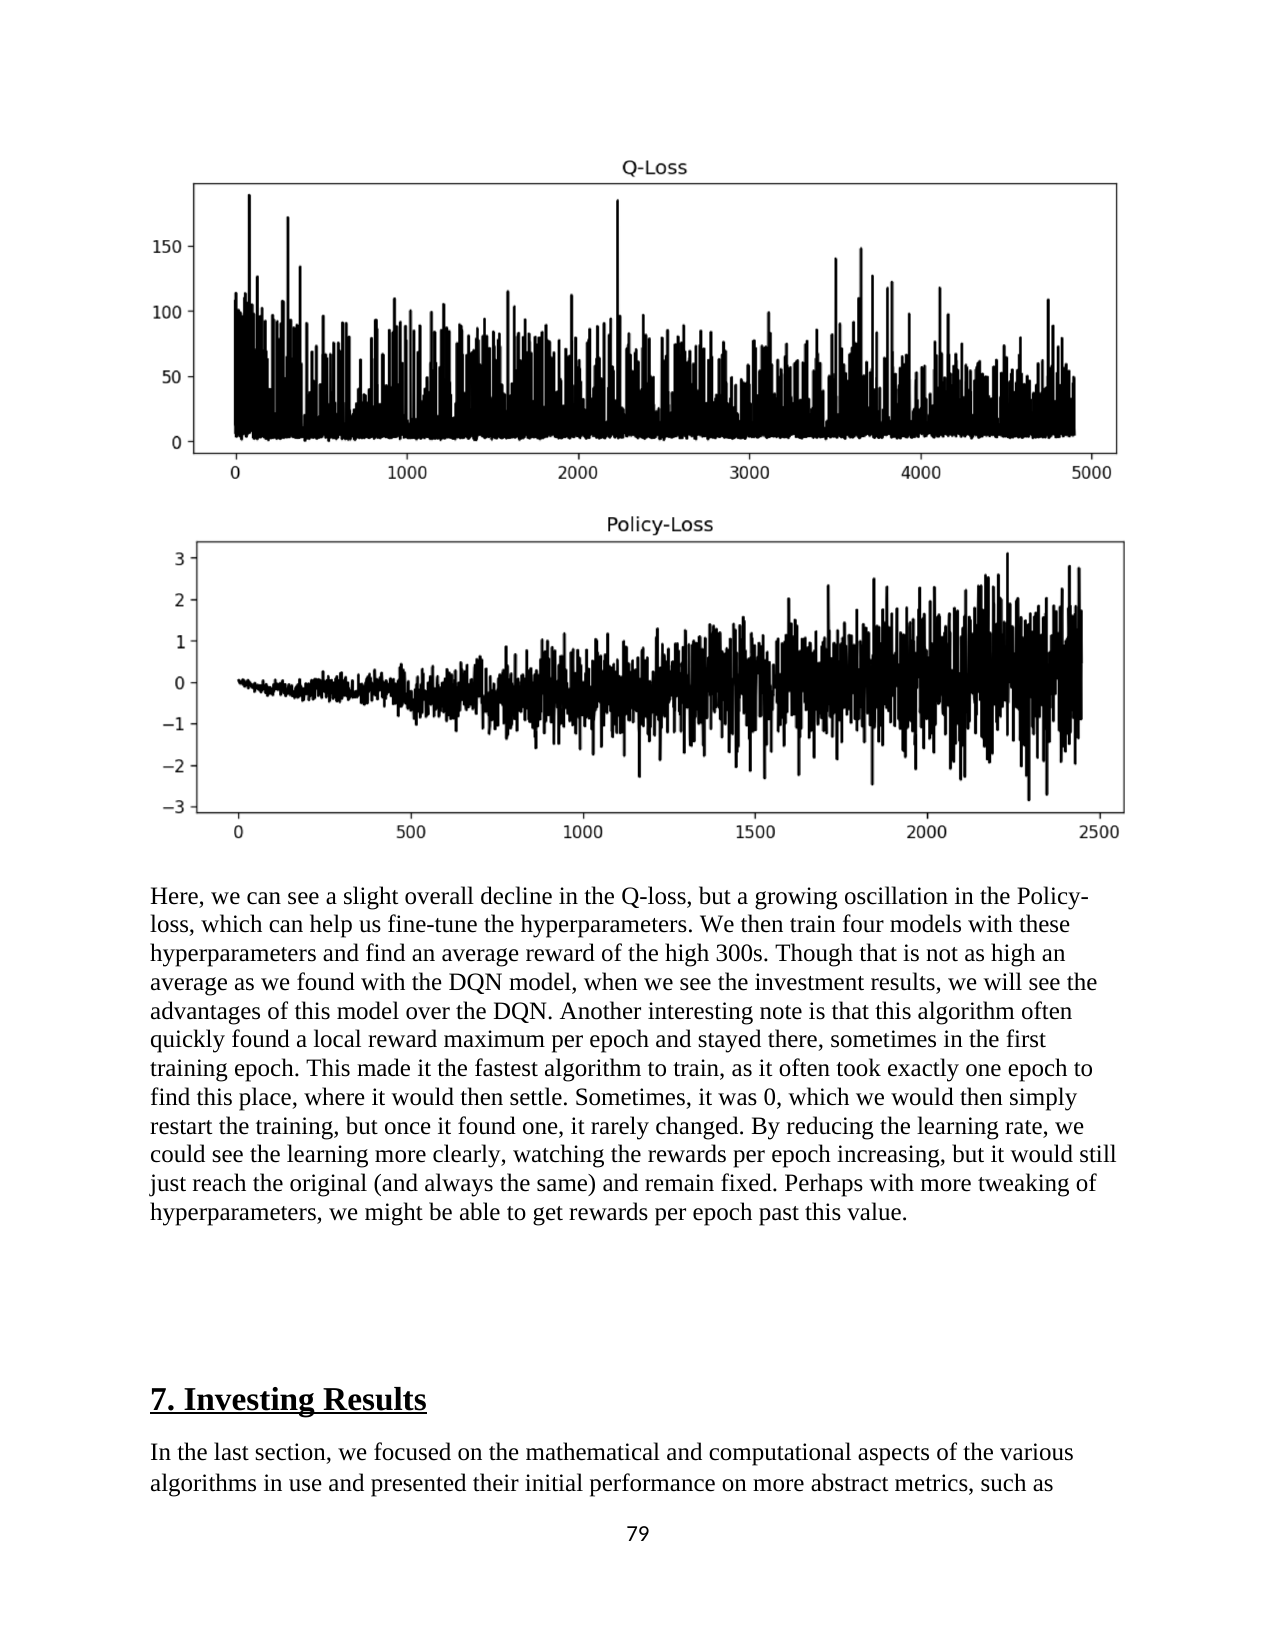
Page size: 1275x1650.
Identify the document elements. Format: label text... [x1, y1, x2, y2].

text Here, we can see a slight overall decline in the Q-loss, but a growing oscillation in the Policy-loss, which can help us fine-tune the hyperparameters. We then train four models with these hyperparameters and find an average reward of the high 300s. Though that is not as high an average as we found with the DQN model, when we see the investment results, we will see the advantages of this model over the DQN. Another interesting note is that this algorithm often quickly found a local reward maximum per epoch and stayed there, sometimes in the first training epoch. This made it the fastest algorithm to train, as it often took exactly one epoch to find this place, where it would then settle. Sometimes, it was 0, which we would then simply restart the training, but once it found one, it rarely changed. By reducing the learning rate, we could see the learning more clearly, watching the rewards per epoch increasing, but it would still just reach the original (and always the same) and remain fixed. Perhaps with more tweaking of hyperparameters, we might be able to get rewards per epoch past this value. [150, 881, 1125, 1226]
picture [150, 150, 1125, 491]
picture [150, 507, 1125, 865]
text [150, 1437, 1125, 1497]
text 7. Investing Results [150, 1379, 1125, 1417]
